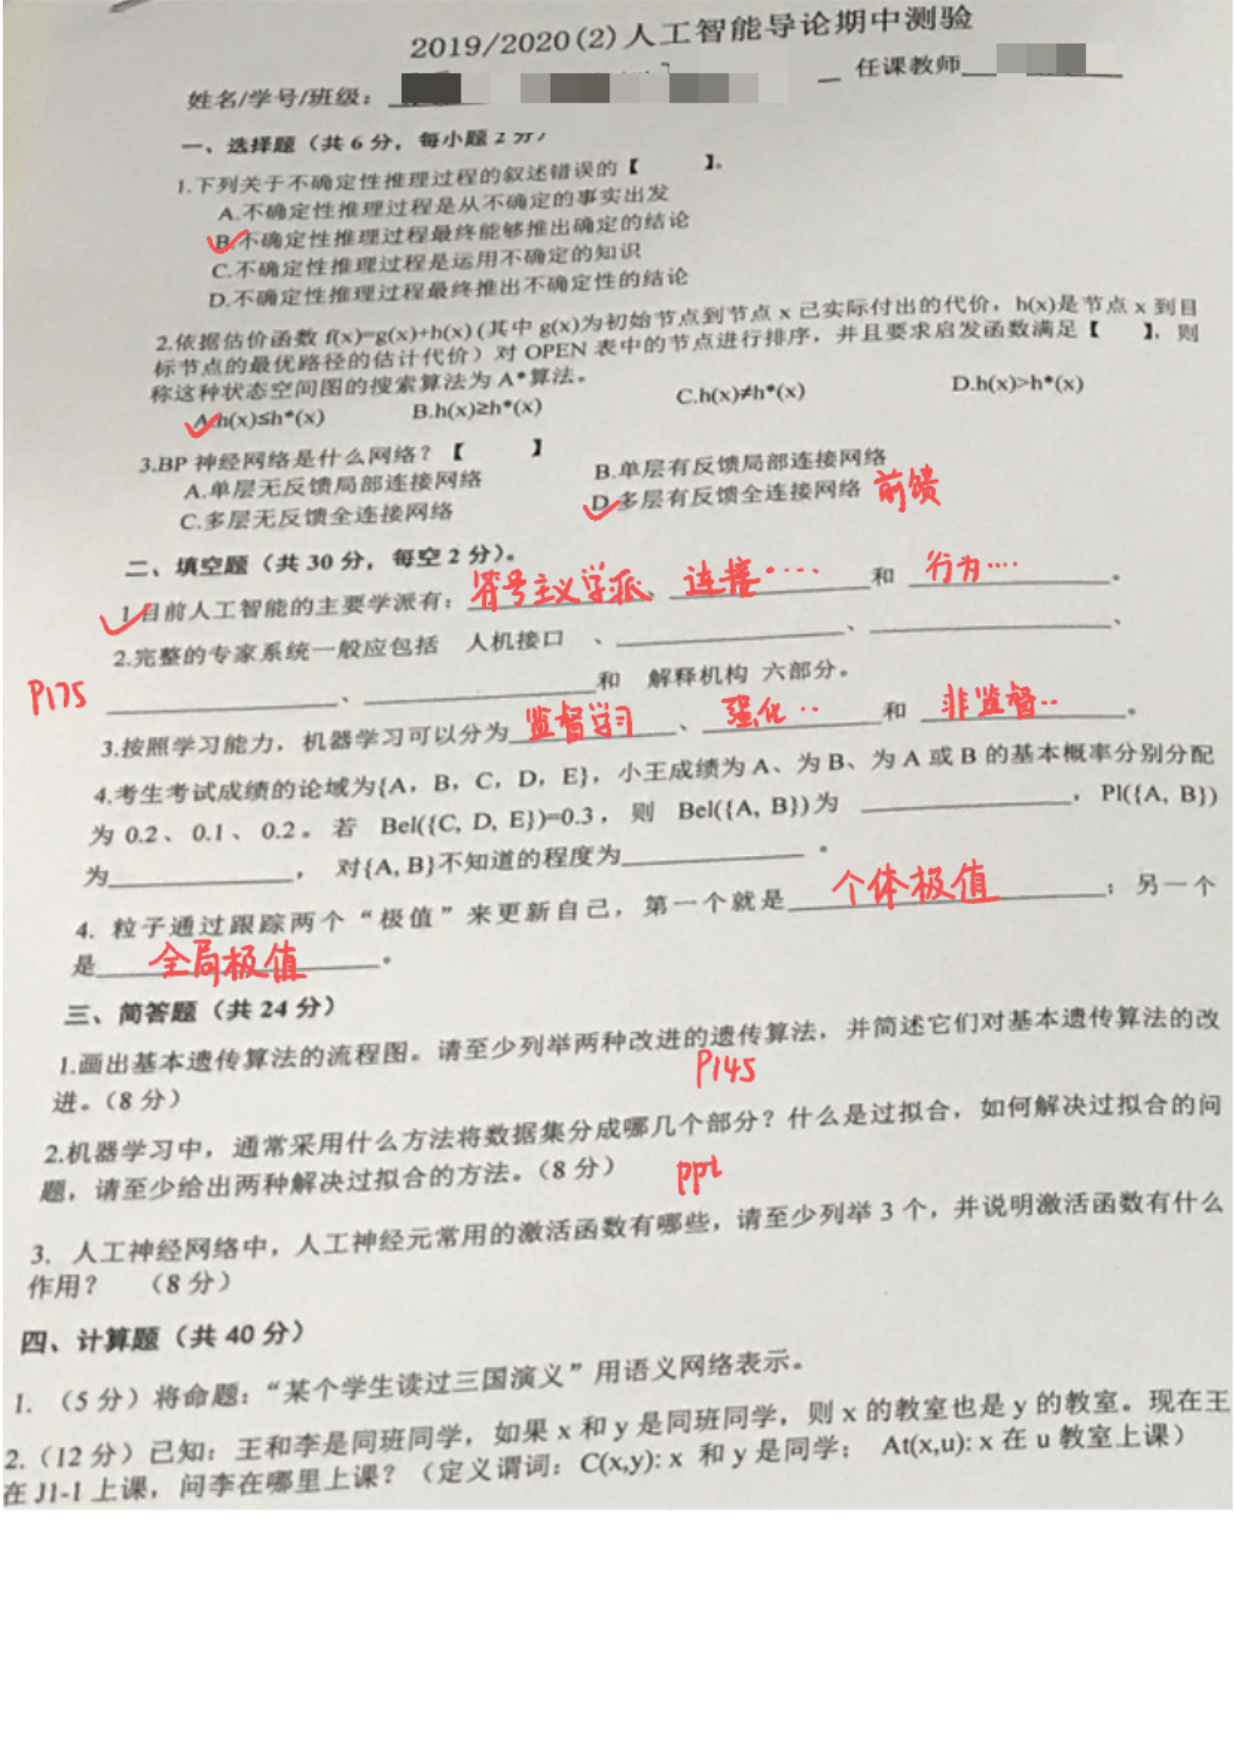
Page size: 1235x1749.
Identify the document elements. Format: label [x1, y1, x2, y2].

picture [0, 0, 1233, 1507]
